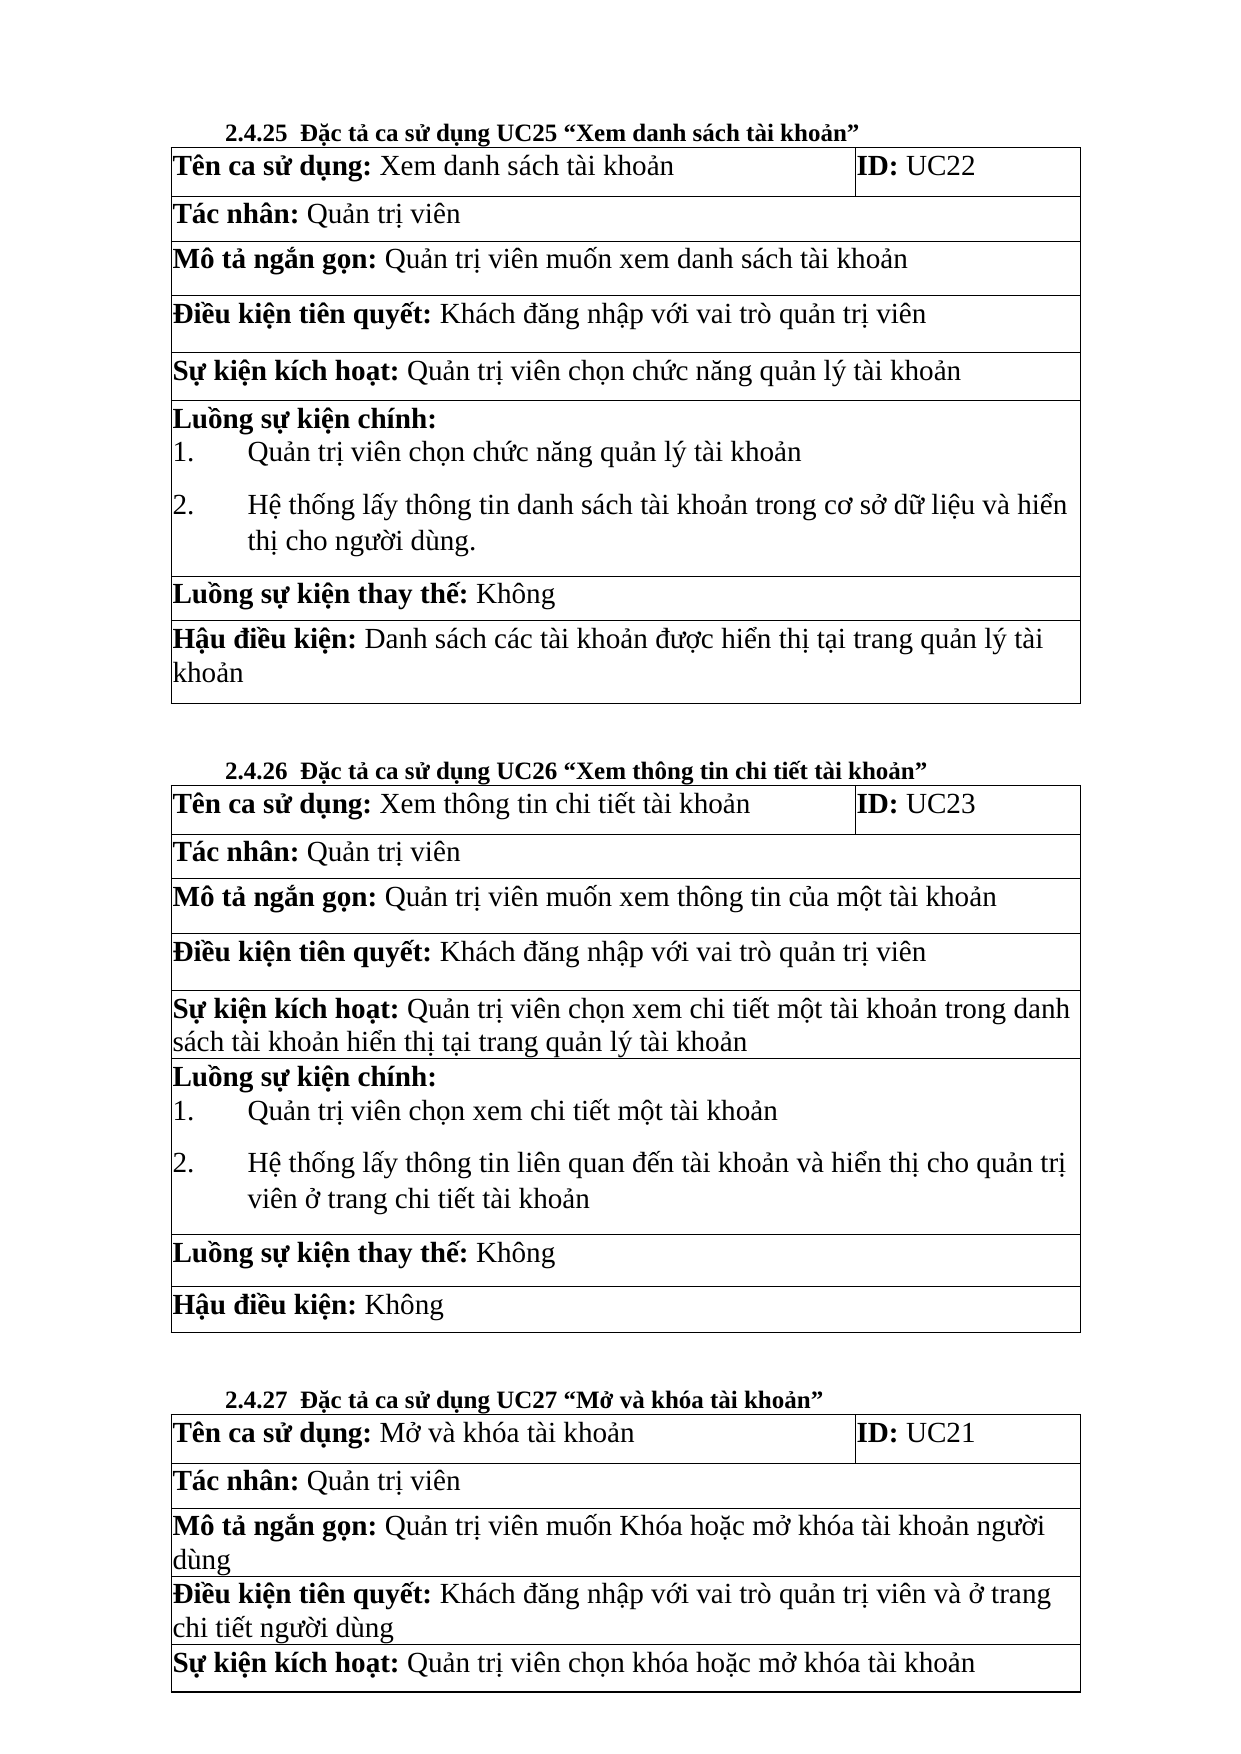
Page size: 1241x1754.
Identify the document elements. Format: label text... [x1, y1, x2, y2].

table_cell Điều kiện tiên quyết: Khách đăng nhập với vai trò quản trị viên [172, 296, 1080, 352]
table_cell Mô tả ngắn gọn: Quản trị viên muốn Khóa hoặc mở khóa tài khoản người dùng [172, 1509, 1080, 1576]
subtitle 2.4.27 Đặc tả ca sử dụng UC27 “Mở và khóa tài khoản” [225, 1385, 1094, 1414]
table_cell Điều kiện tiên quyết: Khách đăng nhập với vai trò quản trị viên và ở trang chi tiết người dùng [172, 1577, 1080, 1644]
table_cell Tác nhân: Quản trị viên [172, 835, 1080, 878]
table_cell Luồng sự kiện chính: Quản trị viên chọn xem chi tiết một tài khoản Hệ thống lấy thông tin liên quan đến tài khoản và hiển thị cho quản trị viên ở trang chi tiết tài khoản [172, 1059, 1080, 1234]
table_cell Sự kiện kích hoạt: Quản trị viên chọn chức năng quản lý tài khoản [172, 353, 1080, 400]
table_cell Hậu điều kiện: Không [172, 1287, 1080, 1332]
table_cell Hậu điều kiện: Danh sách các tài khoản được hiển thị tại trang quản lý tài khoản [172, 621, 1080, 703]
subtitle 2.4.26 Đặc tả ca sử dụng UC26 “Xem thông tin chi tiết tài khoản” [225, 756, 1094, 785]
table_cell Tác nhân: Quản trị viên [172, 1464, 1080, 1507]
table_cell Luồng sự kiện chính: Quản trị viên chọn chức năng quản lý tài khoản Hệ thống lấy thông tin danh sách tài khoản trong cơ sở dữ liệu và hiển thị cho người dùng. [172, 401, 1080, 576]
table_cell Luồng sự kiện thay thế: Không [172, 577, 1080, 620]
table_cell Mô tả ngắn gọn: Quản trị viên muốn xem danh sách tài khoản [172, 242, 1080, 295]
table_cell Điều kiện tiên quyết: Khách đăng nhập với vai trò quản trị viên [172, 934, 1080, 990]
table_header ID: UC22 [856, 148, 1080, 196]
table_header Tên ca sử dụng: Xem danh sách tài khoản [172, 148, 855, 196]
table_cell Luồng sự kiện thay thế: Không [172, 1235, 1080, 1286]
table_cell Tác nhân: Quản trị viên [172, 197, 1080, 241]
table_cell Sự kiện kích hoạt: Quản trị viên chọn khóa hoặc mở khóa tài khoản [172, 1645, 1080, 1691]
table_header ID: UC21 [856, 1415, 1080, 1462]
subtitle 2.4.25 Đặc tả ca sử dụng UC25 “Xem danh sách tài khoản” [225, 118, 1094, 147]
table_header Tên ca sử dụng: Xem thông tin chi tiết tài khoản [172, 786, 855, 833]
table_header ID: UC23 [856, 786, 1080, 833]
table_cell Sự kiện kích hoạt: Quản trị viên chọn xem chi tiết một tài khoản trong danh sách tài khoản hiển thị tại trang quản lý tài khoản [172, 991, 1080, 1058]
table_header Tên ca sử dụng: Mở và khóa tài khoản [172, 1415, 855, 1462]
table_cell Mô tả ngắn gọn: Quản trị viên muốn xem thông tin của một tài khoản [172, 879, 1080, 933]
